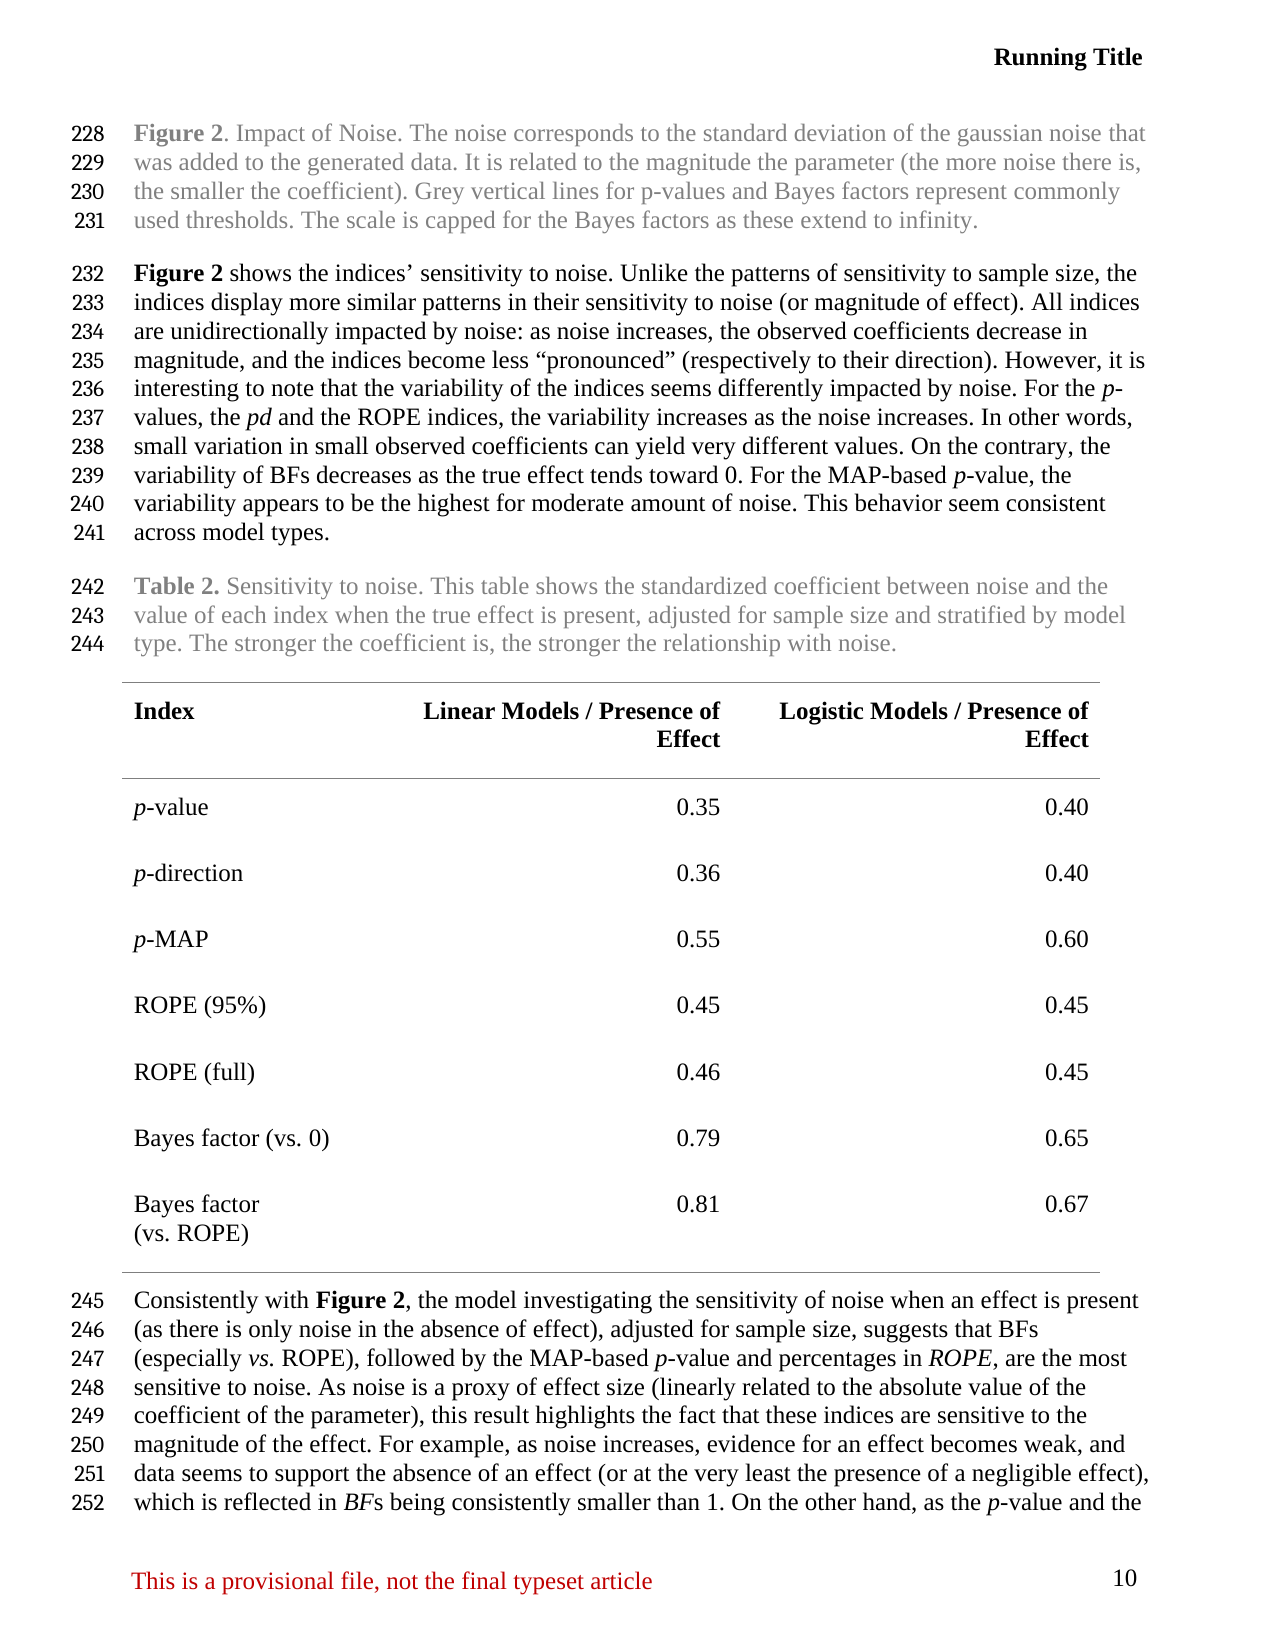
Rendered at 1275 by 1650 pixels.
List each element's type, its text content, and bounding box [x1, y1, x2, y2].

table_cell 0.67 [731, 1177, 1100, 1272]
table_cell 0.36 [374, 846, 731, 912]
table_cell 0.55 [374, 912, 731, 978]
table_cell ROPE (full) [122, 1044, 374, 1111]
table_header Linear Models / Presence of Effect [374, 683, 731, 778]
table_cell 0.40 [731, 846, 1100, 912]
table_cell p-MAP [122, 912, 374, 978]
text Figure 2 shows the indices’ sensitivity to noise. Unlike the patterns of sensitivity to sample size, the indices display more similar patterns in their sensitivity to noise (or magnitude of effect). All indices are unidirectionally impacted by noise: as noise increases, the observed coefficients decrease in magnitude, and the indices become less “pronounced” (respectively to their direction). However, it is interesting to note that the variability of the indices seems differently impacted by noise. For the p-values, the pd and the ROPE indices, the variability increases as the noise increases. In other words, small variation in small observed coefficients can yield very different values. On the contrary, the variability of BFs decreases as the true effect tends toward 0. For the MAP-based p-value, the variability appears to be the highest for moderate amount of noise. This behavior seem consistent across model types. [133, 258, 1152, 546]
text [133, 1285, 1152, 1515]
table_cell ROPE (95%) [122, 978, 374, 1044]
table_cell 0.45 [731, 978, 1100, 1044]
table_cell 0.81 [374, 1177, 731, 1272]
table_cell 0.45 [374, 978, 731, 1044]
table_cell 0.46 [374, 1044, 731, 1111]
table_header Logistic Models / Presence of Effect [731, 683, 1100, 778]
text Table 2. Sensitivity to noise. This table shows the standardized coefficient between noise and the value of each index when the true effect is present, adjusted for sample size and stratified by model type. The stronger the coefficient is, the stronger the relationship with noise. [133, 571, 1152, 657]
table_cell 0.79 [374, 1111, 731, 1177]
table_cell 0.45 [731, 1044, 1100, 1111]
table_cell 0.40 [731, 779, 1100, 846]
table_cell 0.35 [374, 779, 731, 846]
table_cell p-direction [122, 846, 374, 912]
table_header Index [122, 683, 374, 778]
table_cell 0.60 [731, 912, 1100, 978]
text Figure 2. Impact of Noise. The noise corresponds to the standard deviation of the gaussian noise that was added to the generated data. It is related to the magnitude the parameter (the more noise there is, the smaller the coefficient). Grey vertical lines for p-values and Bayes factors represent commonly used thresholds. The scale is capped for the Bayes factors as these extend to infinity. [133, 118, 1152, 233]
table_cell Bayes factor (vs. 0) [122, 1111, 374, 1177]
table_cell p-value [122, 779, 374, 846]
table_cell Bayes factor (vs. ROPE) [122, 1177, 374, 1272]
table_cell 0.65 [731, 1111, 1100, 1177]
